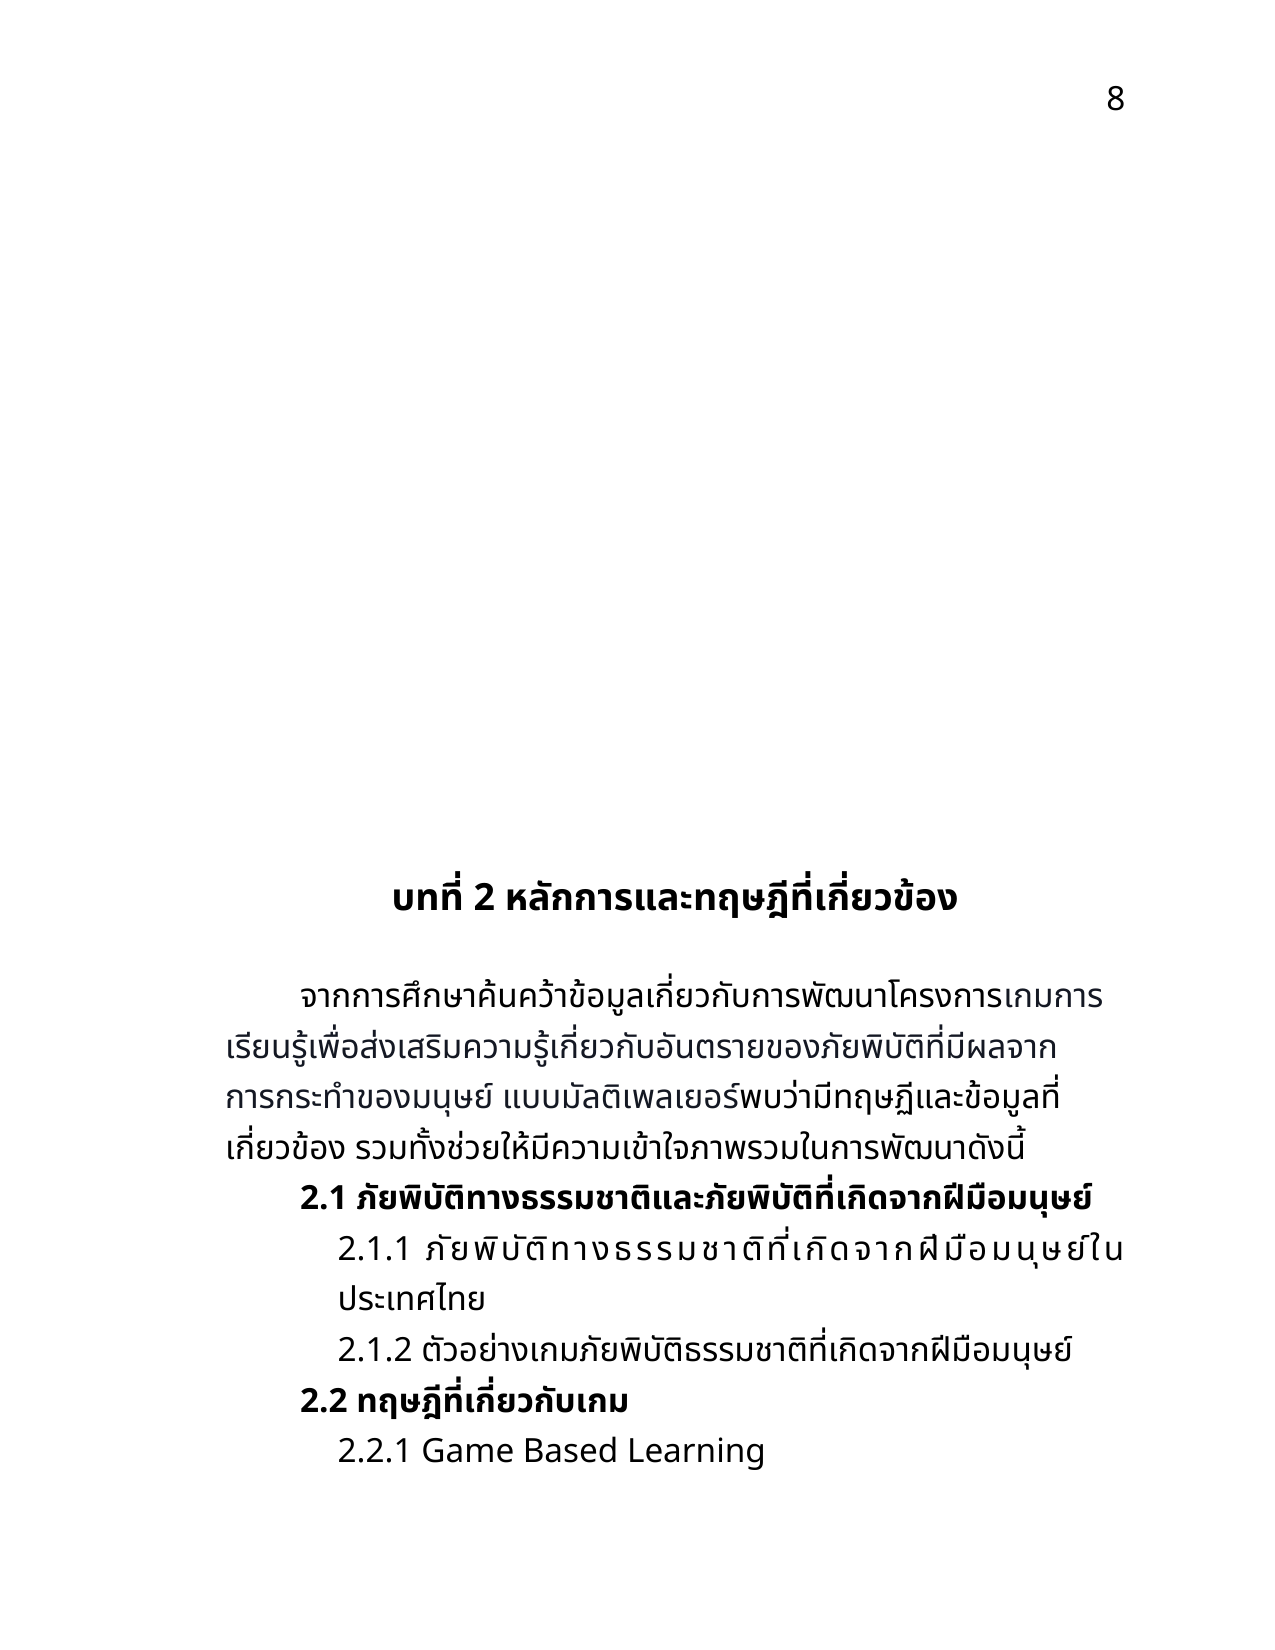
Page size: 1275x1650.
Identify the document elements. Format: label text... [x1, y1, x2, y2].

text 2.1 ภัยพิบัติทางธรรมชาติและภัยพิบัติที่เกิดจากฝีมือมนุษย์ [225, 1174, 1125, 1225]
text จากการศึกษาค้นคว้าข้อมูลเกี่ยวกับการพัฒนาโครงการเกมการเรียนรู้เพื่อส่งเสริมความรู้เกี่ยวกับอันตรายของภัยพิบัติที่มีผลจากการกระทำของมนุษย์ แบบมัลติเพลเยอร์พบว่ามีทฤษฏีและข้อมูลที่เกี่ยวข้อง รวมทั้งช่วยให้มีความเข้าใจภาพรวมในการพัฒนาดังนี้ [225, 972, 1125, 1174]
text 2.2.1 Game Based Learning [337, 1427, 1125, 1472]
text บทที่ 2 หลักการและทฤษฎีที่เกี่ยวข้อง [225, 870, 1125, 927]
text 2.1.1 ภัยพิบัติทางธรรมชาติที่เกิดจากฝีมือมนุษย์ในประเทศไทย [337, 1225, 1125, 1326]
text 2.1.2 ตัวอย่างเกมภัยพิบัติธรรมชาติที่เกิดจากฝีมือมนุษย์ [337, 1326, 1125, 1376]
text 2.2 ทฤษฎีที่เกี่ยวกับเกม [225, 1376, 1125, 1427]
